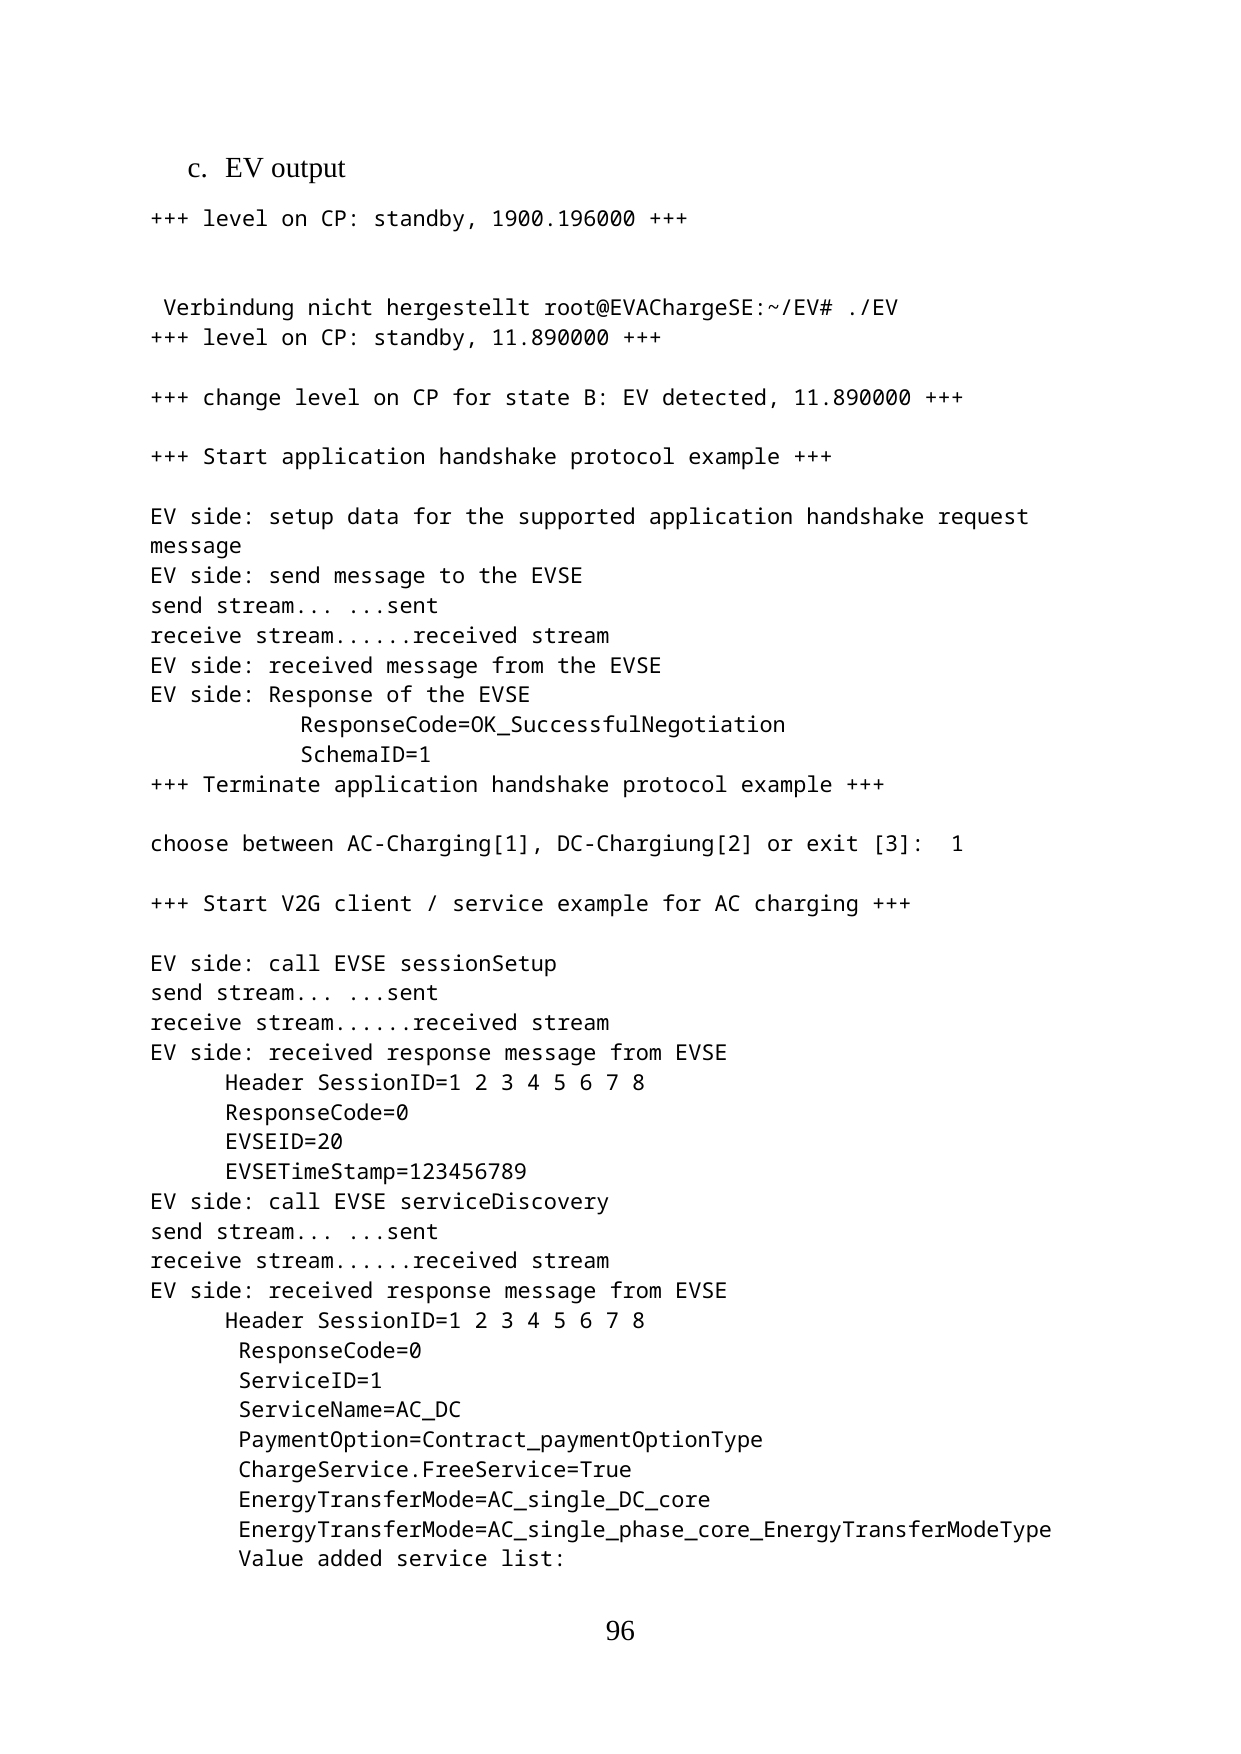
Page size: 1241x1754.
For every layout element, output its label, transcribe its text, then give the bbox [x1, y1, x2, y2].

text EV side: received message from the EVSE [150, 650, 1090, 679]
list EV output [187, 150, 1090, 183]
text receive stream......received stream [150, 1007, 1090, 1037]
text Verbindung nicht hergestellt root@EVAChargeSE:~/EV# ./EV [150, 292, 1090, 322]
text ResponseCode=OK_SuccessfulNegotiation [150, 709, 1090, 739]
text ResponseCode=0 [150, 1097, 1090, 1126]
text receive stream......received stream [150, 1246, 1090, 1275]
text Value added service list: [150, 1543, 1090, 1573]
text +++ change level on CP for state B: EV detected, 11.890000 +++ [150, 382, 1090, 411]
text send stream... ...sent [150, 977, 1090, 1007]
text ResponseCode=0 [150, 1335, 1090, 1365]
text +++ level on CP: standby, 11.890000 +++ [150, 322, 1090, 352]
text EV side: received response message from EVSE [150, 1037, 1090, 1067]
text EV side: send message to the EVSE [150, 560, 1090, 590]
text +++ Terminate application handshake protocol example +++ [150, 769, 1090, 799]
text EV side: setup data for the supported application handshake request message [150, 501, 1090, 560]
text send stream... ...sent [150, 1216, 1090, 1246]
text EV side: Response of the EVSE [150, 679, 1090, 709]
text +++ Start V2G client / service example for AC charging +++ [150, 888, 1090, 918]
text EV side: call EVSE serviceDiscovery [150, 1186, 1090, 1216]
text Header SessionID=1 2 3 4 5 6 7 8 [150, 1305, 1090, 1335]
text ServiceName=AC_DC [150, 1394, 1090, 1424]
text send stream... ...sent [150, 590, 1090, 620]
text ServiceID=1 [150, 1365, 1090, 1394]
text PaymentOption=Contract_paymentOptionType [150, 1424, 1090, 1454]
text EV side: call EVSE sessionSetup [150, 948, 1090, 977]
text EnergyTransferMode=AC_single_DC_core [150, 1484, 1090, 1514]
text EVSETimeStamp=123456789 [150, 1156, 1090, 1186]
text receive stream......received stream [150, 620, 1090, 650]
text SchemaID=1 [150, 739, 1090, 769]
text choose between AC-Charging[1], DC-Chargiung[2] or exit [3]: 1 [150, 828, 1090, 858]
text EnergyTransferMode=AC_single_phase_core_EnergyTransferModeType [150, 1514, 1090, 1543]
text EVSEID=20 [150, 1126, 1090, 1156]
text EV side: received response message from EVSE [150, 1275, 1090, 1305]
text ChargeService.FreeService=True [150, 1454, 1090, 1484]
text +++ level on CP: standby, 1900.196000 +++ [150, 203, 1090, 233]
text Header SessionID=1 2 3 4 5 6 7 8 [150, 1067, 1090, 1097]
text +++ Start application handshake protocol example +++ [150, 441, 1090, 471]
